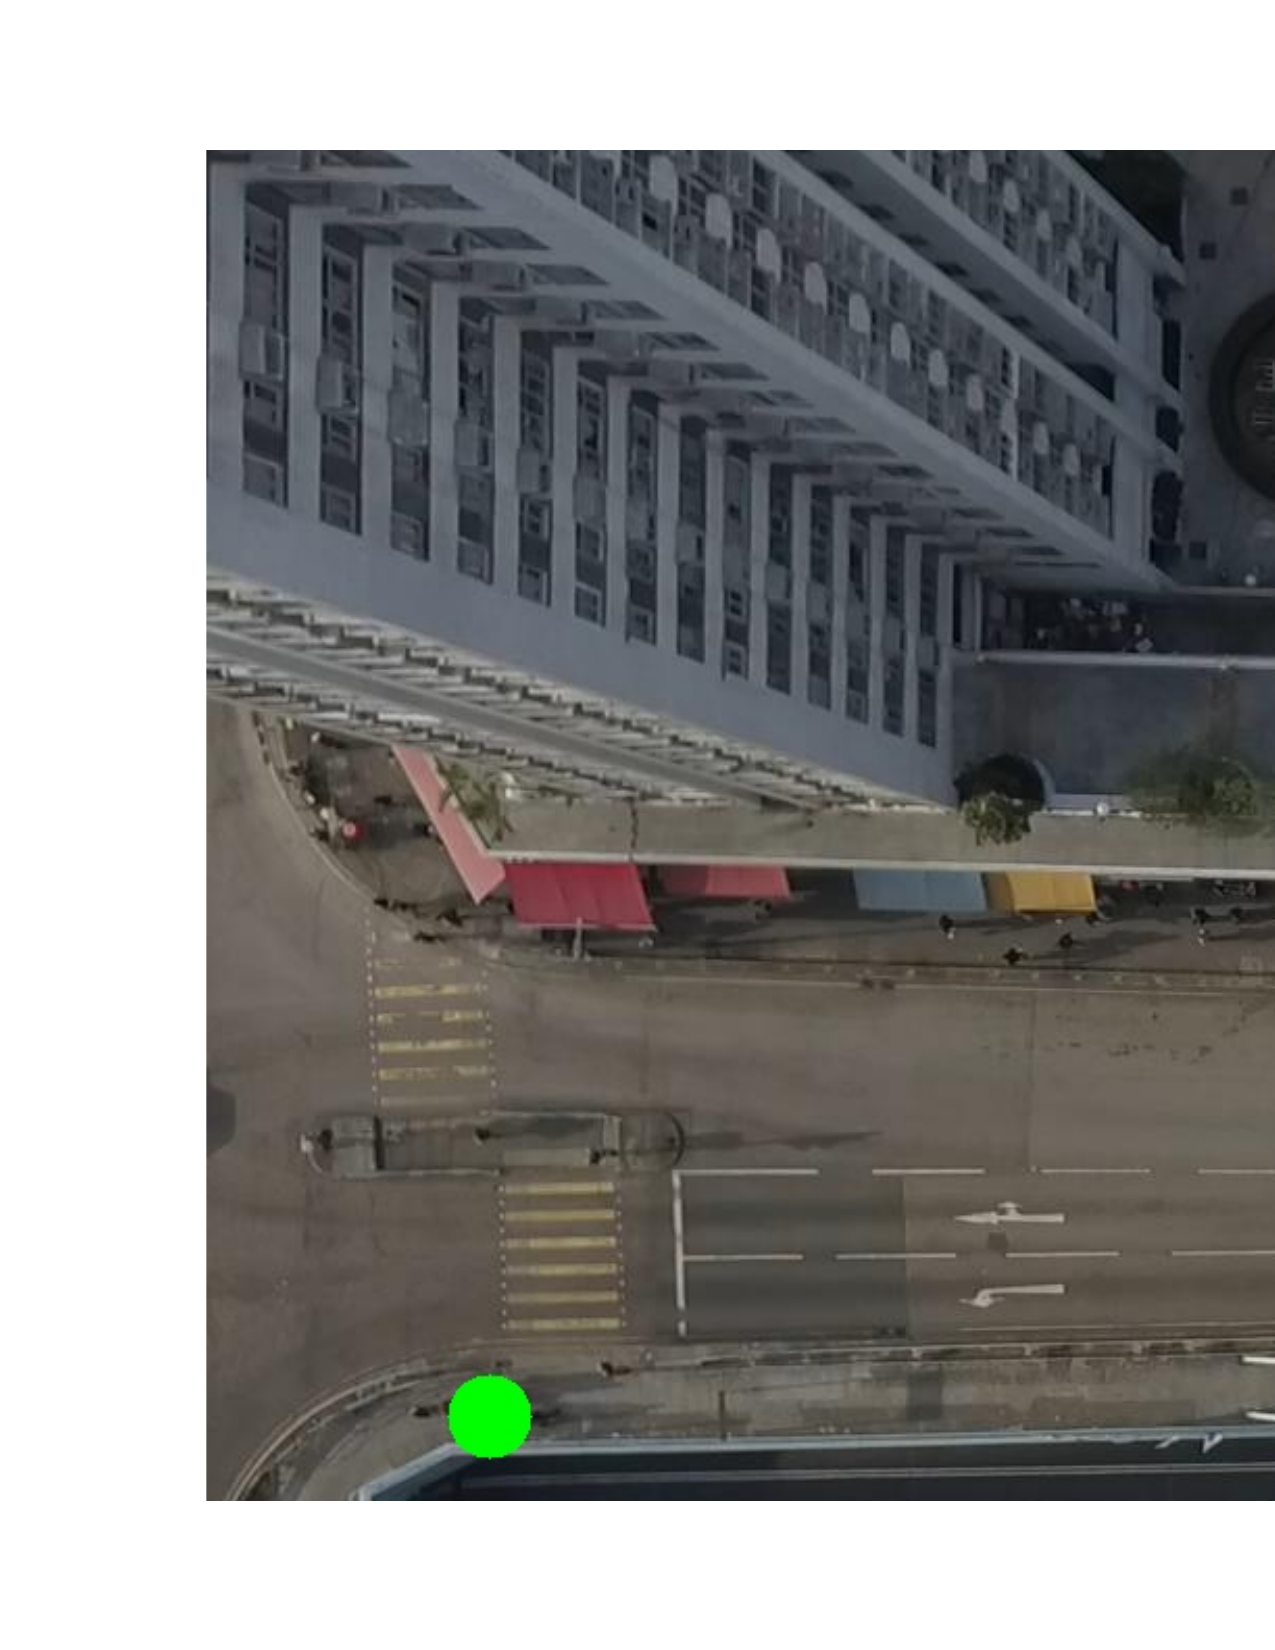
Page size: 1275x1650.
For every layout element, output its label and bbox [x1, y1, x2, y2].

picture [206, 150, 1275, 1501]
